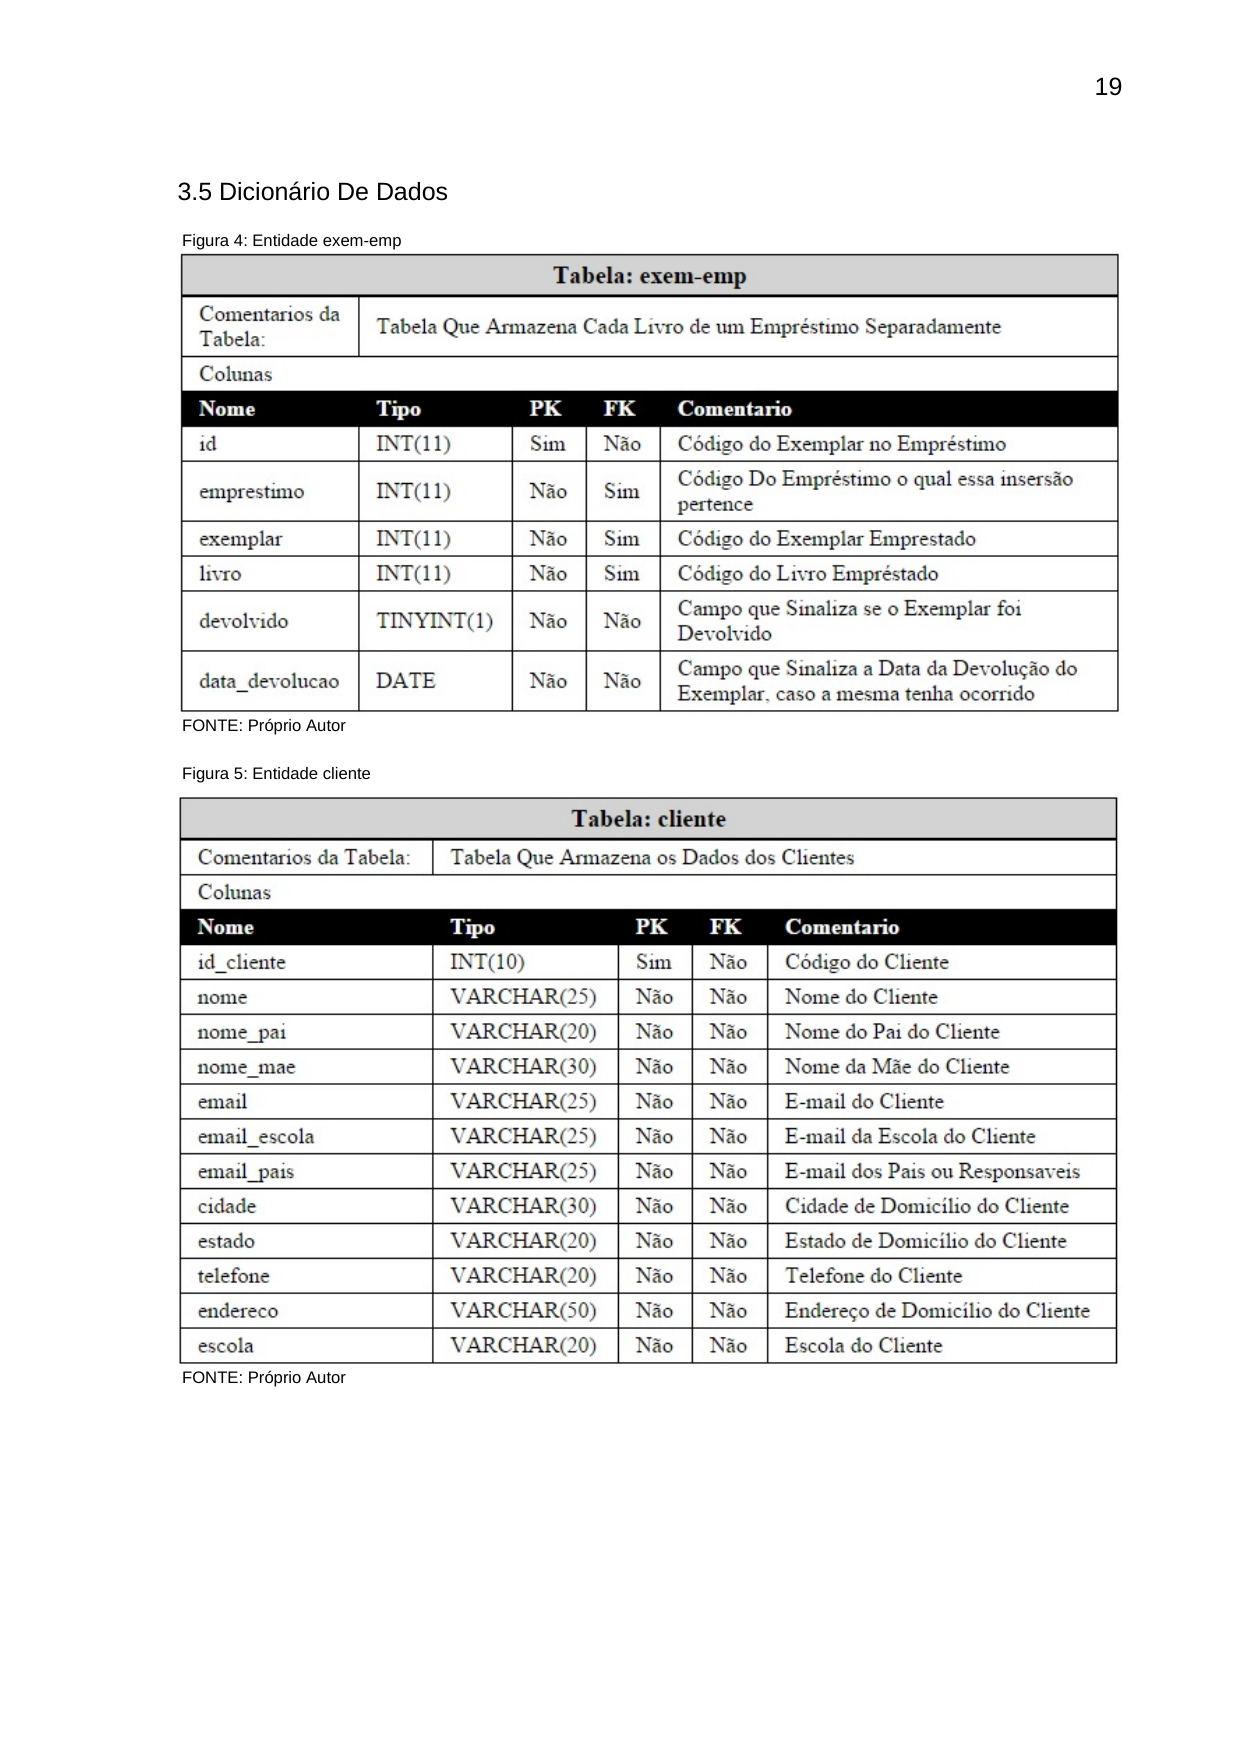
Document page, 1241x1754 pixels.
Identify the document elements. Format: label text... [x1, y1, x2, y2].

text FONTE: Próprio Autor [177, 716, 1122, 735]
picture [177, 792, 1123, 1368]
text Figura 5: Entidade cliente [177, 764, 1122, 783]
text FONTE: Próprio Autor [177, 1368, 1122, 1387]
text 3.5 Dicionário De Dados [177, 177, 1122, 206]
text Figura 4: Entidade exem-emp [177, 231, 1122, 250]
picture [177, 250, 1123, 716]
